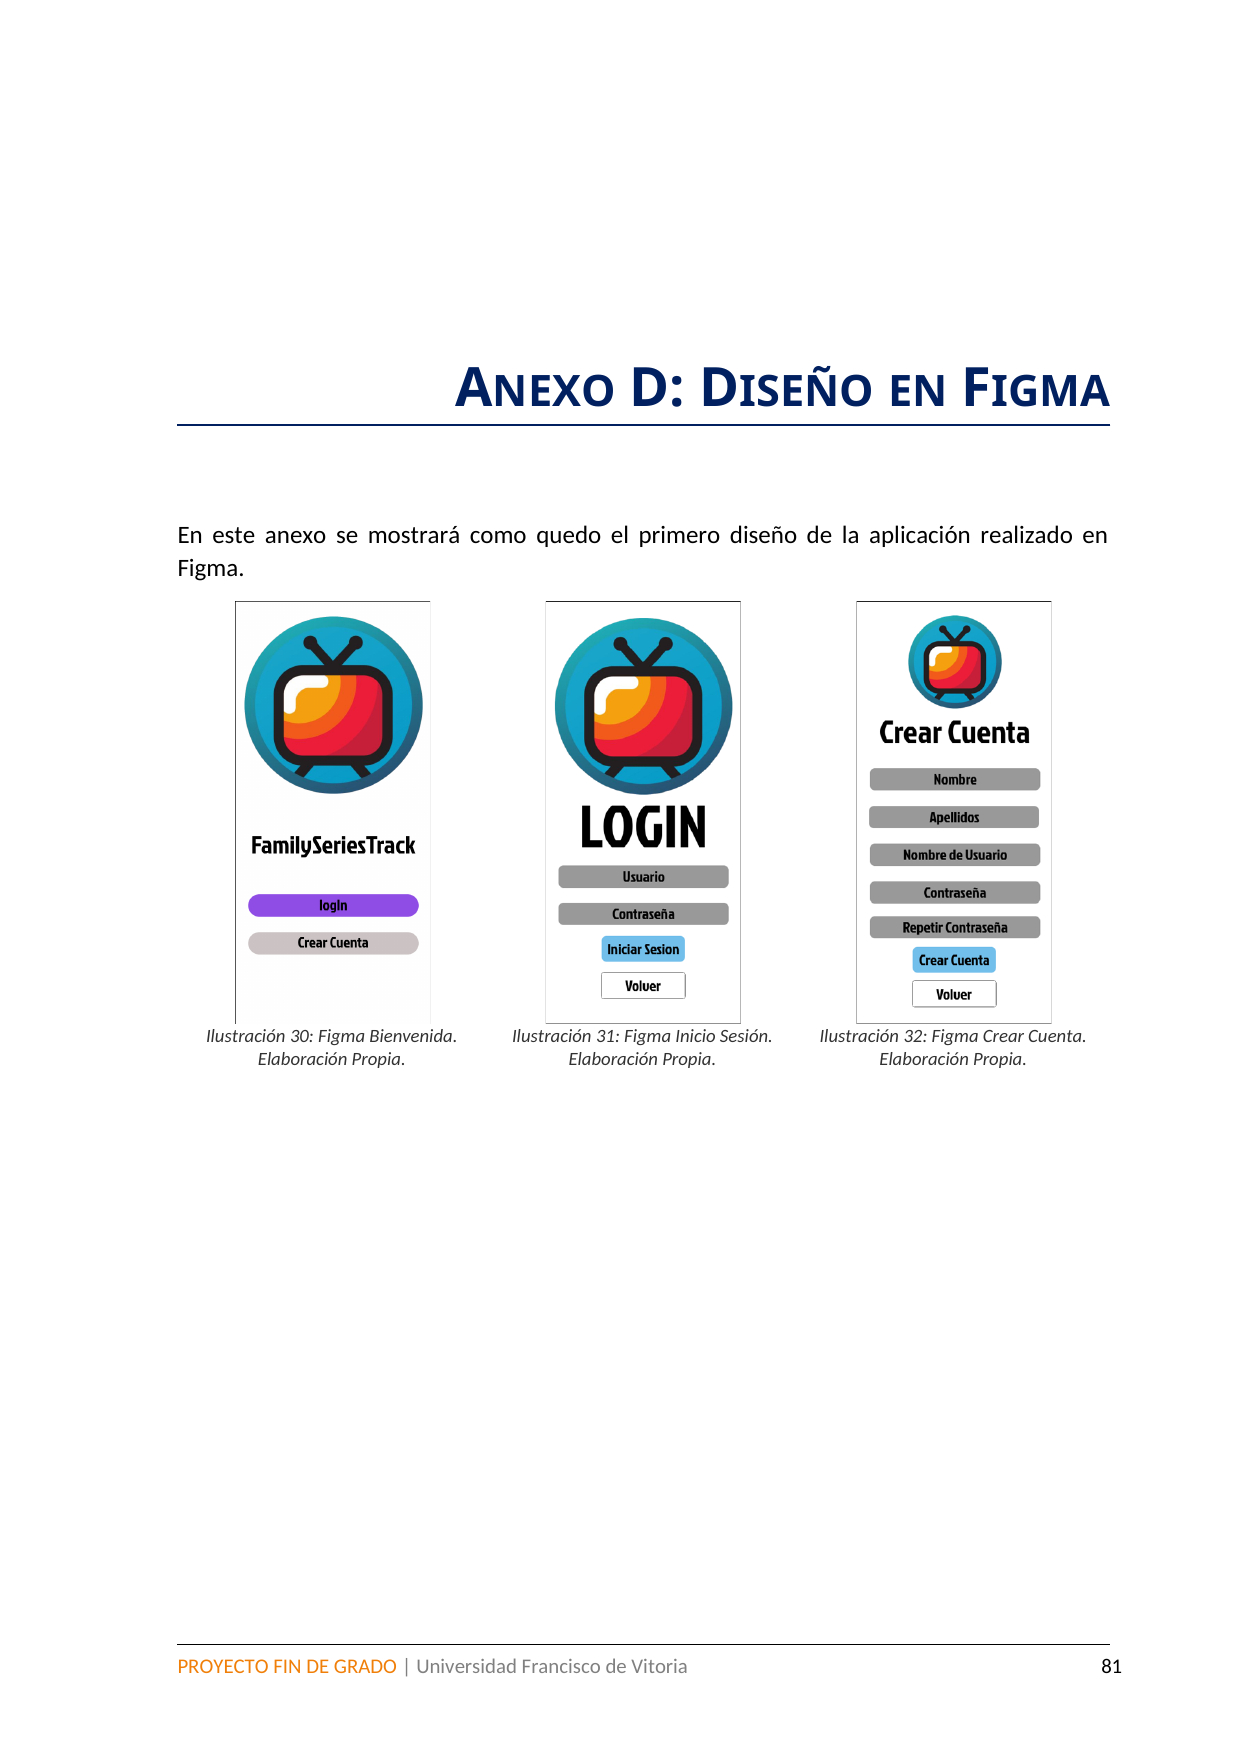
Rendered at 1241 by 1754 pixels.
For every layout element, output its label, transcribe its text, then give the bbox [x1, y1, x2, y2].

table_header Ilustración 32: Figma Crear Cuenta. Elaboración Propia. [799, 602, 1109, 1091]
table_header Ilustración 31: Figma Inicio Sesión. Elaboración Propia. [488, 602, 799, 1091]
text En este anexo se mostrará como quedo el primero diseño de la aplicación realizado en Figma. [177, 519, 1110, 582]
picture [545, 601, 741, 1024]
table_header Ilustración 30: Figma Bienvenida. Elaboración Propia. [177, 602, 488, 1091]
subtitle Anexo D: Diseño en Figma [177, 348, 1110, 424]
picture [856, 601, 1052, 1024]
